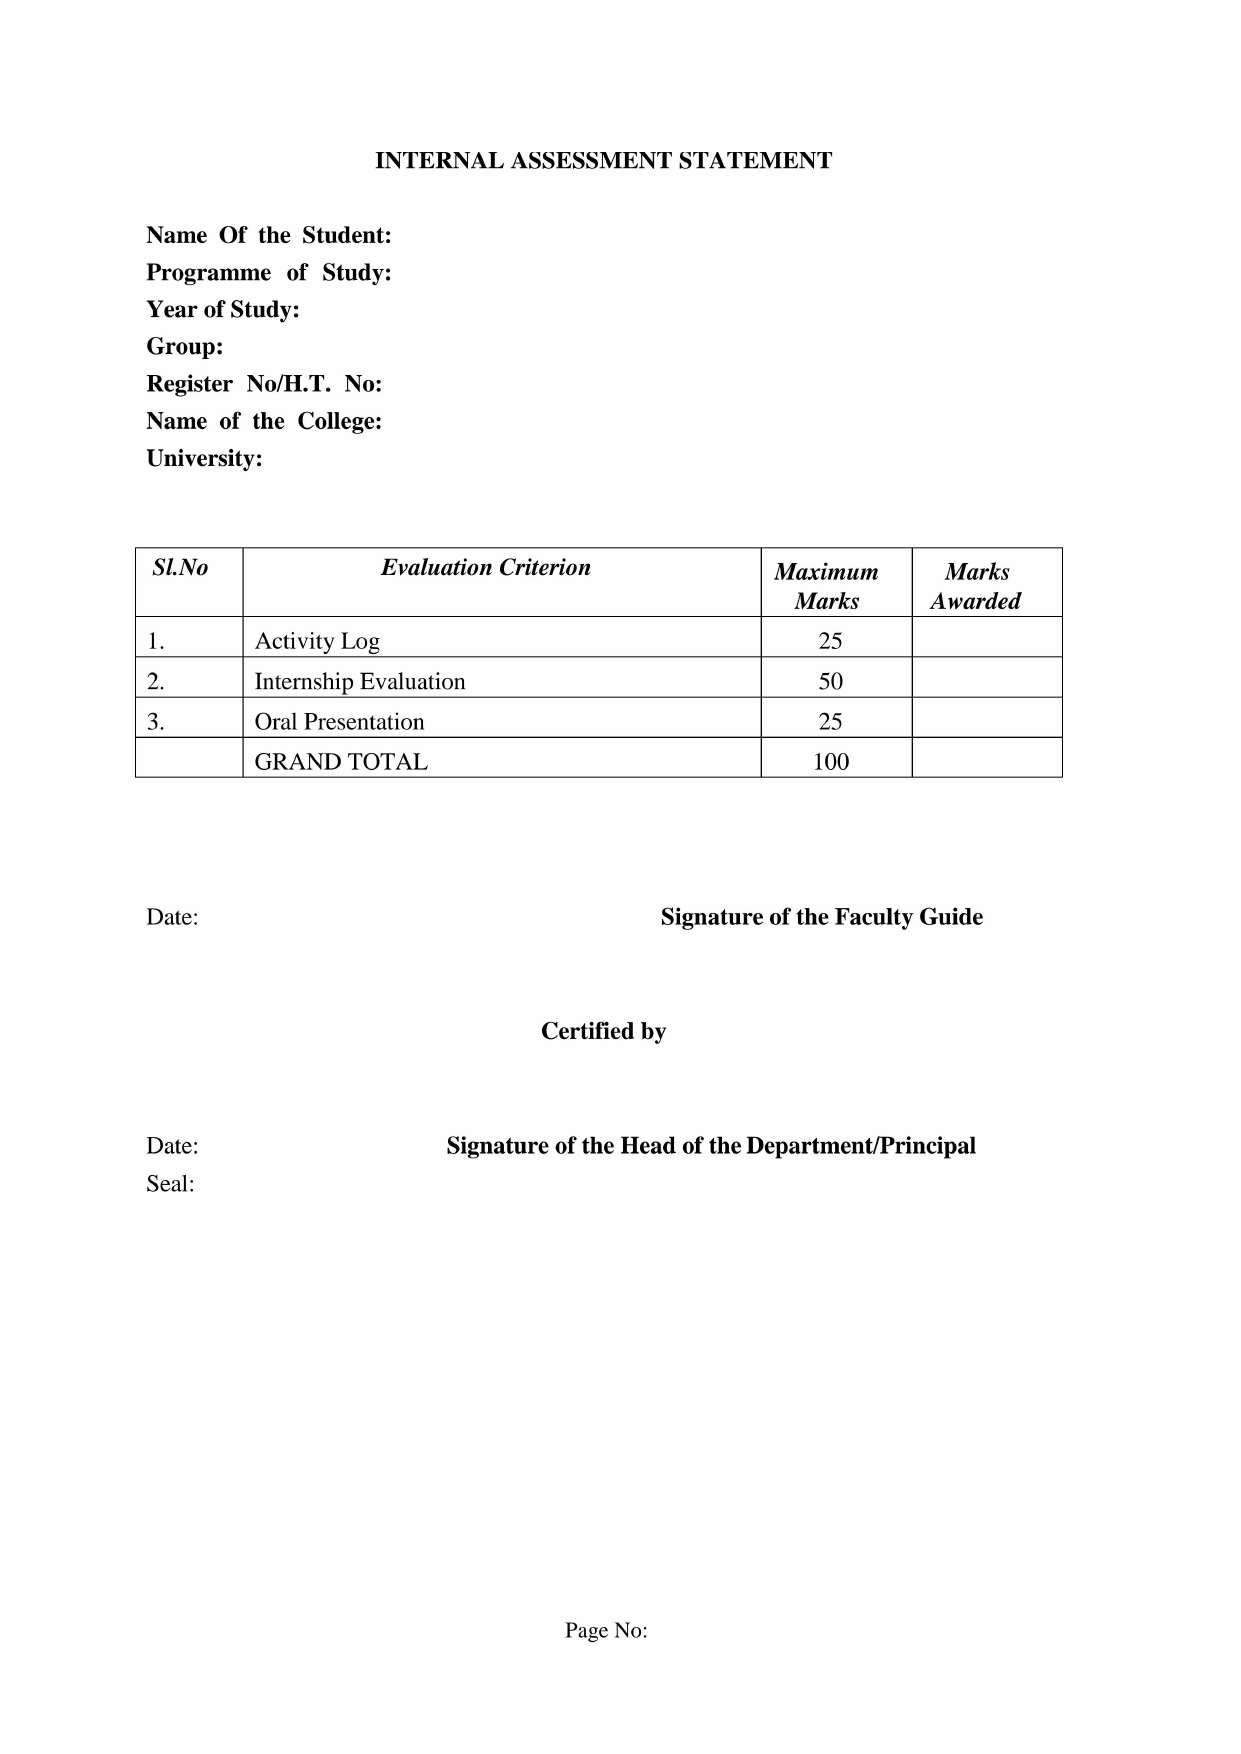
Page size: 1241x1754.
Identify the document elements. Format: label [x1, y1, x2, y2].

picture [134, 152, 1064, 1643]
